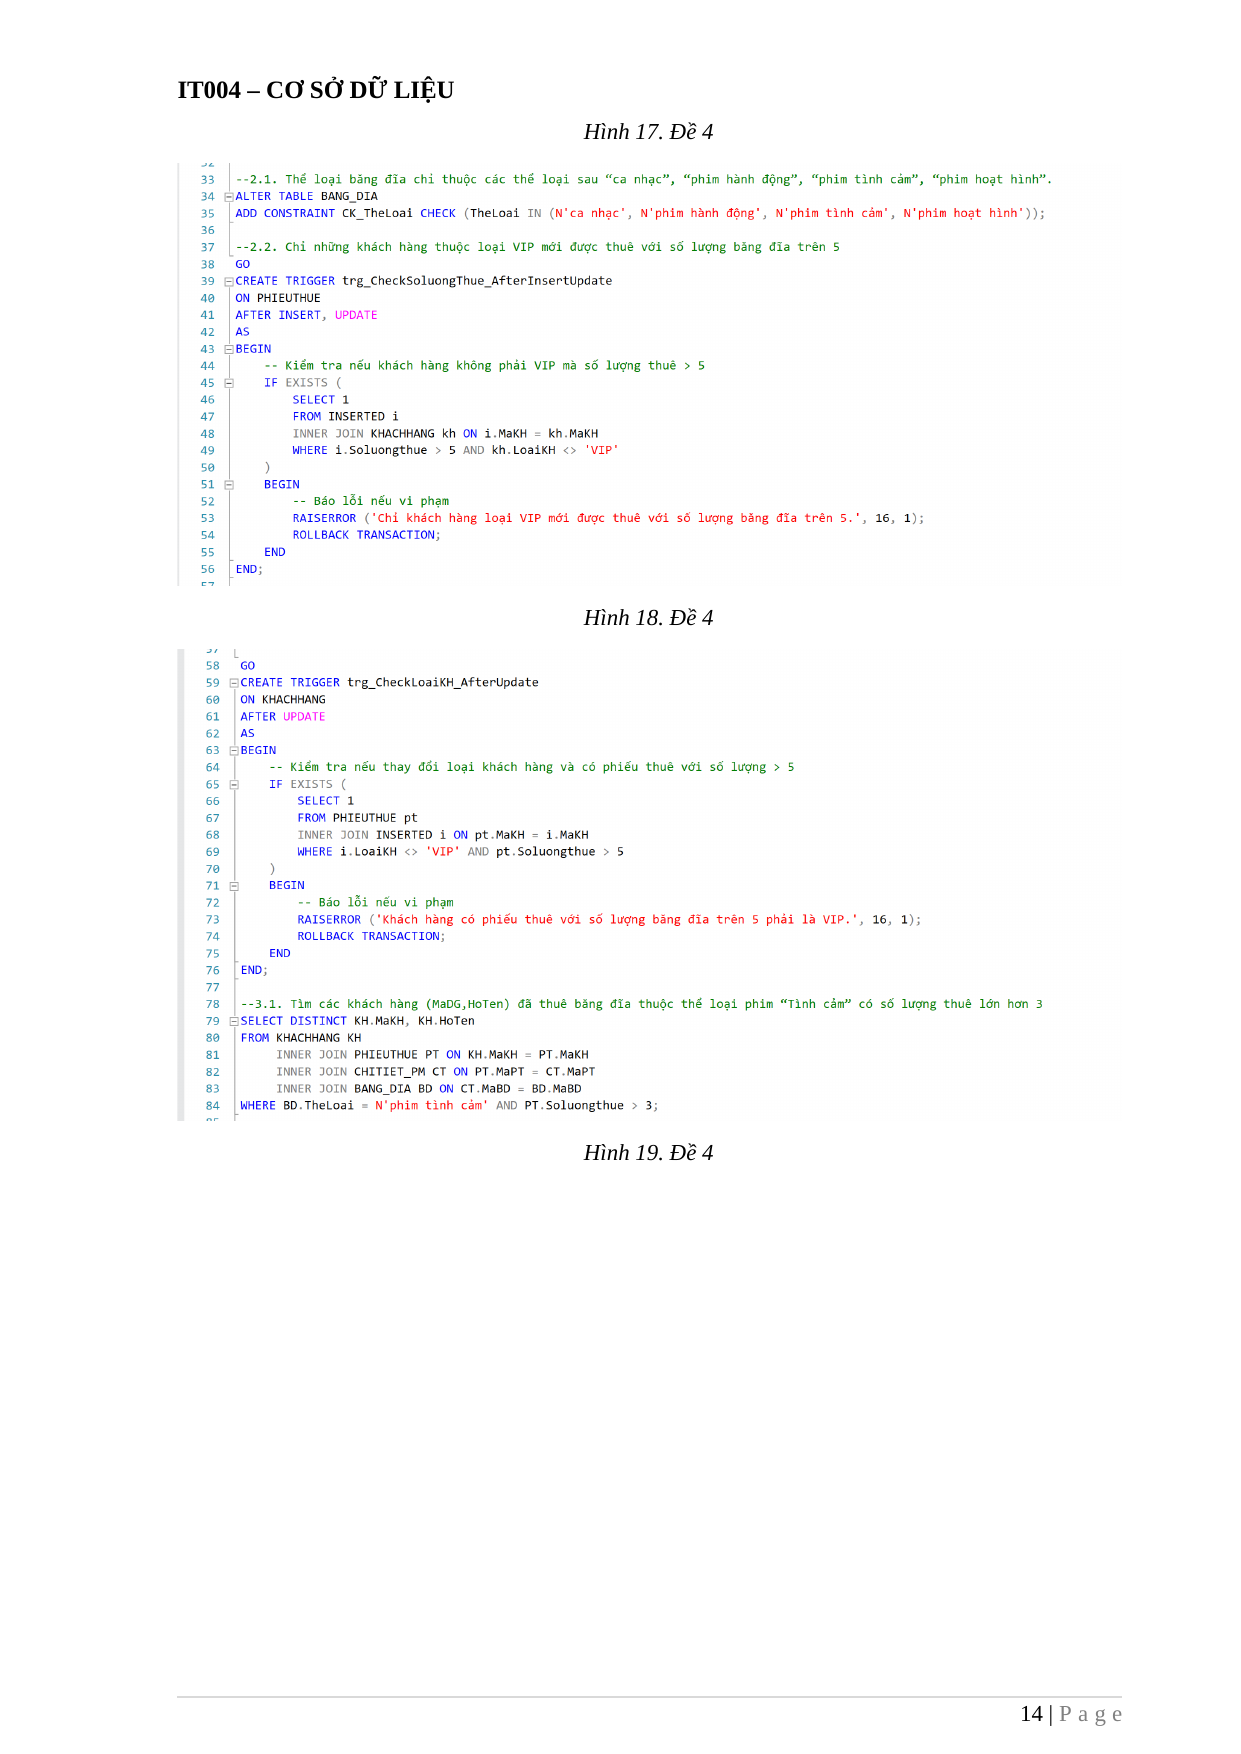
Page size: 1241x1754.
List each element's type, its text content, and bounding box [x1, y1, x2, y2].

picture [177, 163, 1123, 586]
text Hình 17. Đề 4 [177, 118, 1122, 144]
text Hình 18. Đề 4 [177, 604, 1122, 630]
text Hình 19. Đề 4 [177, 1139, 1122, 1166]
picture [177, 649, 1123, 1121]
